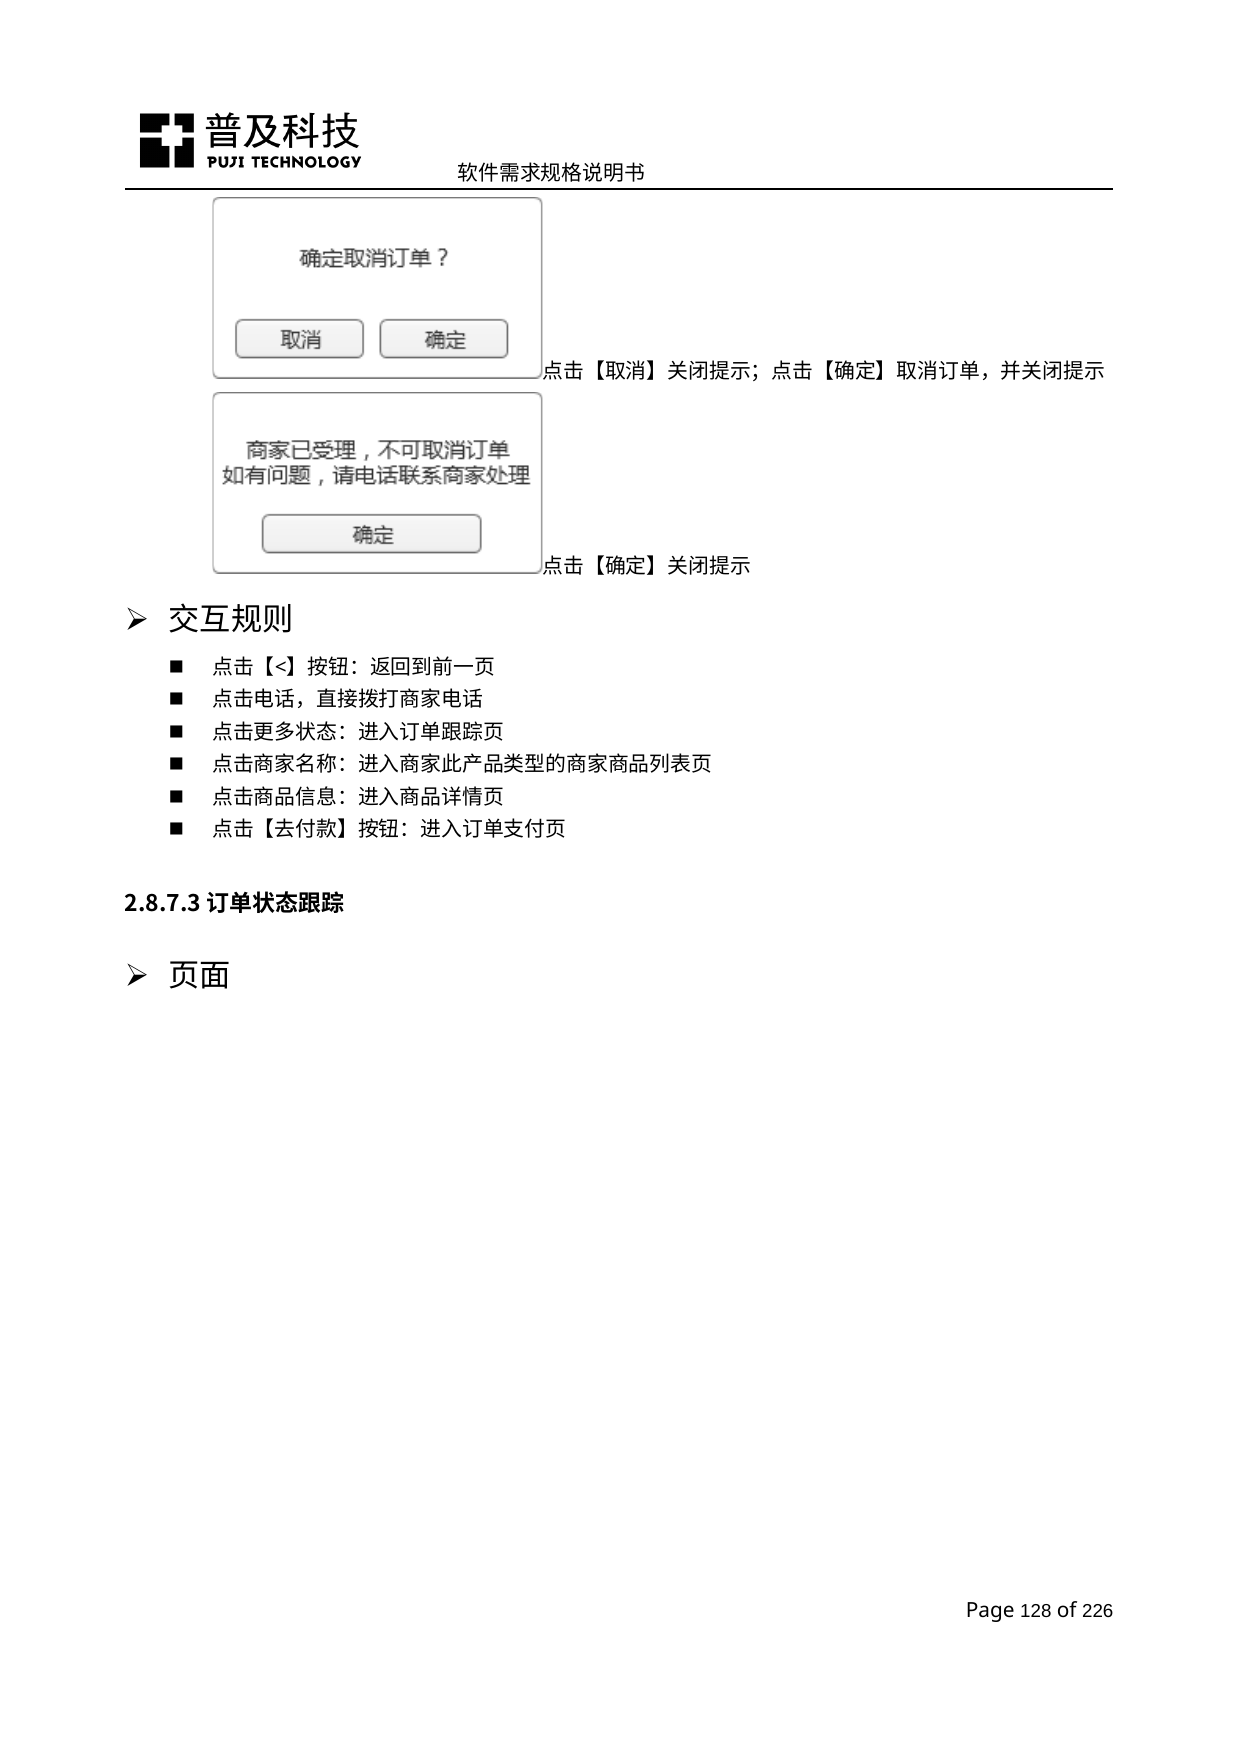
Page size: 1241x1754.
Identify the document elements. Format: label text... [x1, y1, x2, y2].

list 点击【去付款】按钮：进入订单支付页 [168, 811, 1113, 844]
list 点击【<】按钮：返回到前一页 [168, 649, 1113, 681]
picture [212, 197, 543, 379]
list 点击商家名称：进入商家此产品类型的商家商品列表页 [168, 746, 1113, 779]
list 点击商品信息：进入商品详情页 [168, 779, 1113, 811]
picture [124, 103, 365, 180]
list 页面 [124, 940, 1113, 1005]
list 交互规则 [124, 584, 1113, 649]
list 点击电话，直接拨打商家电话 [168, 681, 1113, 714]
picture [212, 392, 543, 574]
subtitle 订单状态跟踪 [124, 869, 1113, 934]
list 点击更多状态：进入订单跟踪页 [168, 714, 1113, 746]
